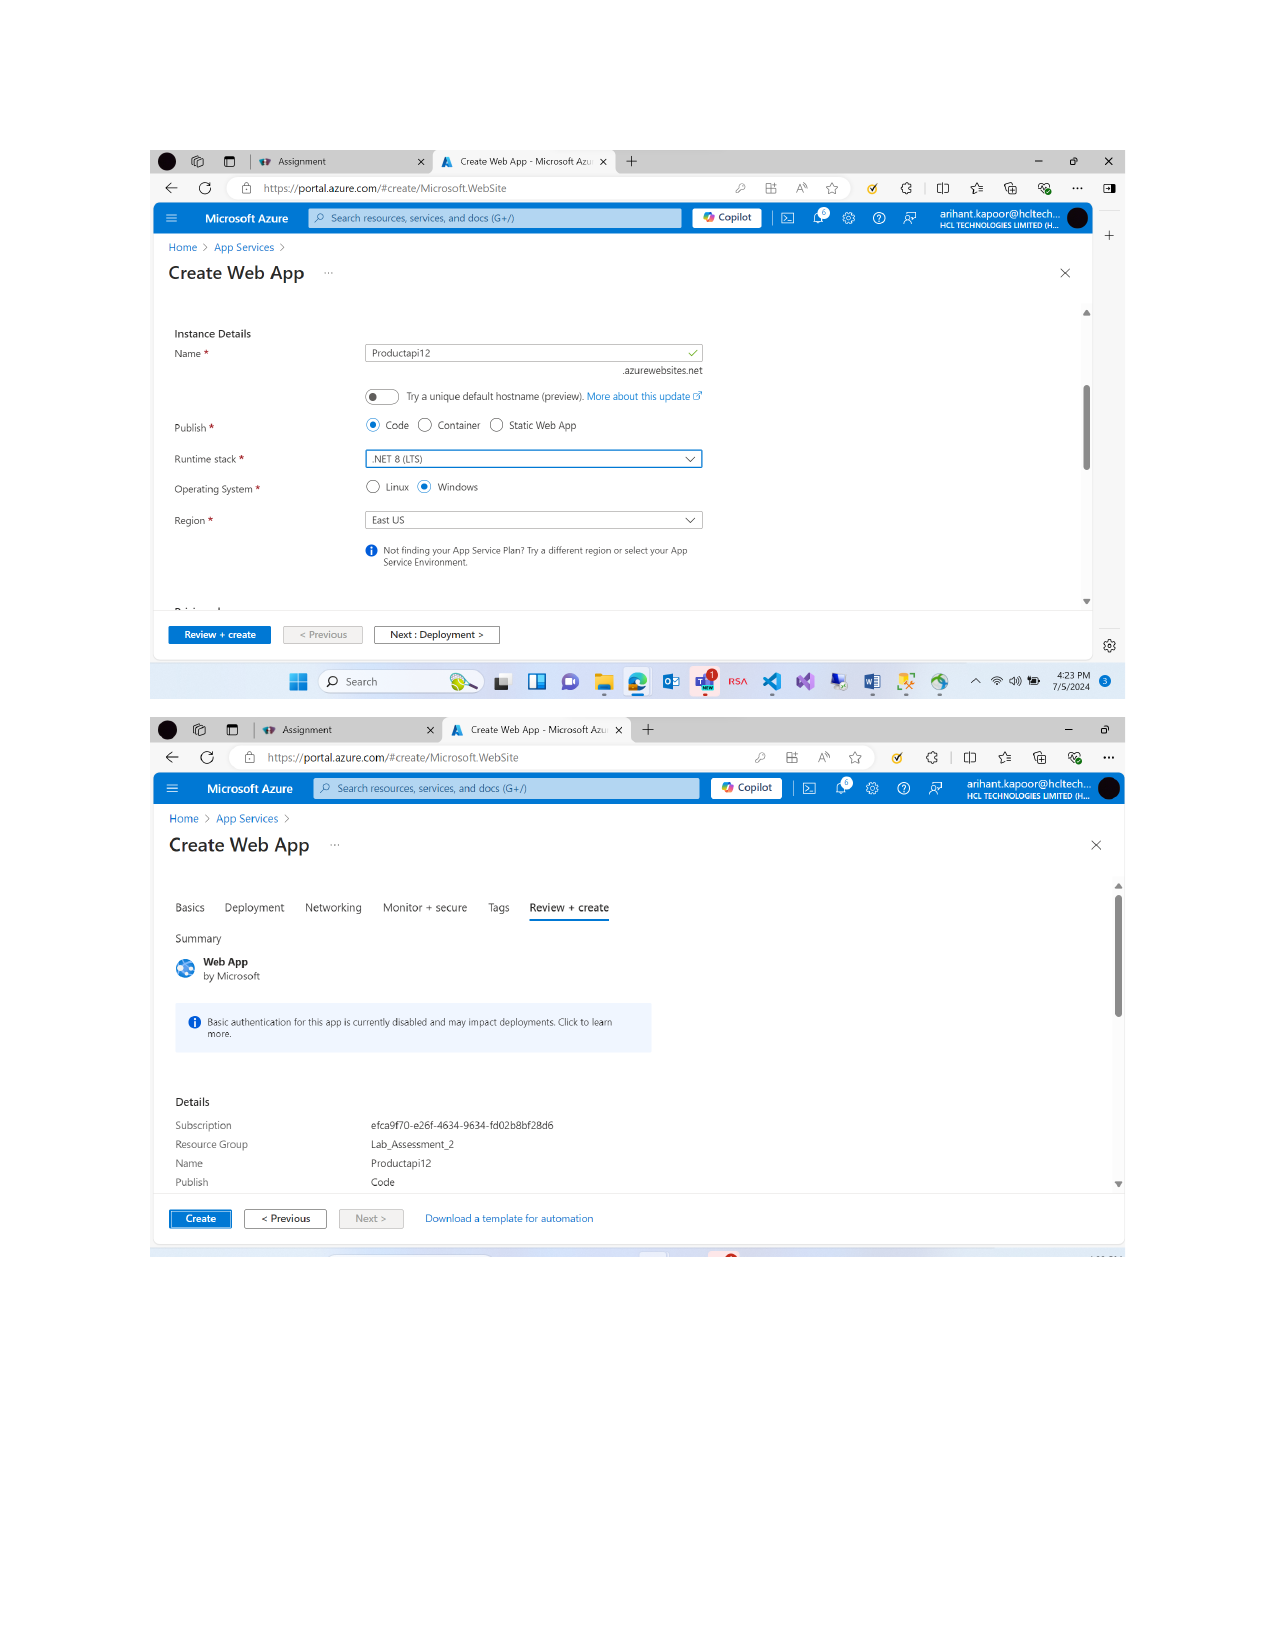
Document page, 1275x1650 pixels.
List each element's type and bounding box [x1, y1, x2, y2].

picture [150, 717, 1125, 1257]
picture [150, 150, 1125, 699]
